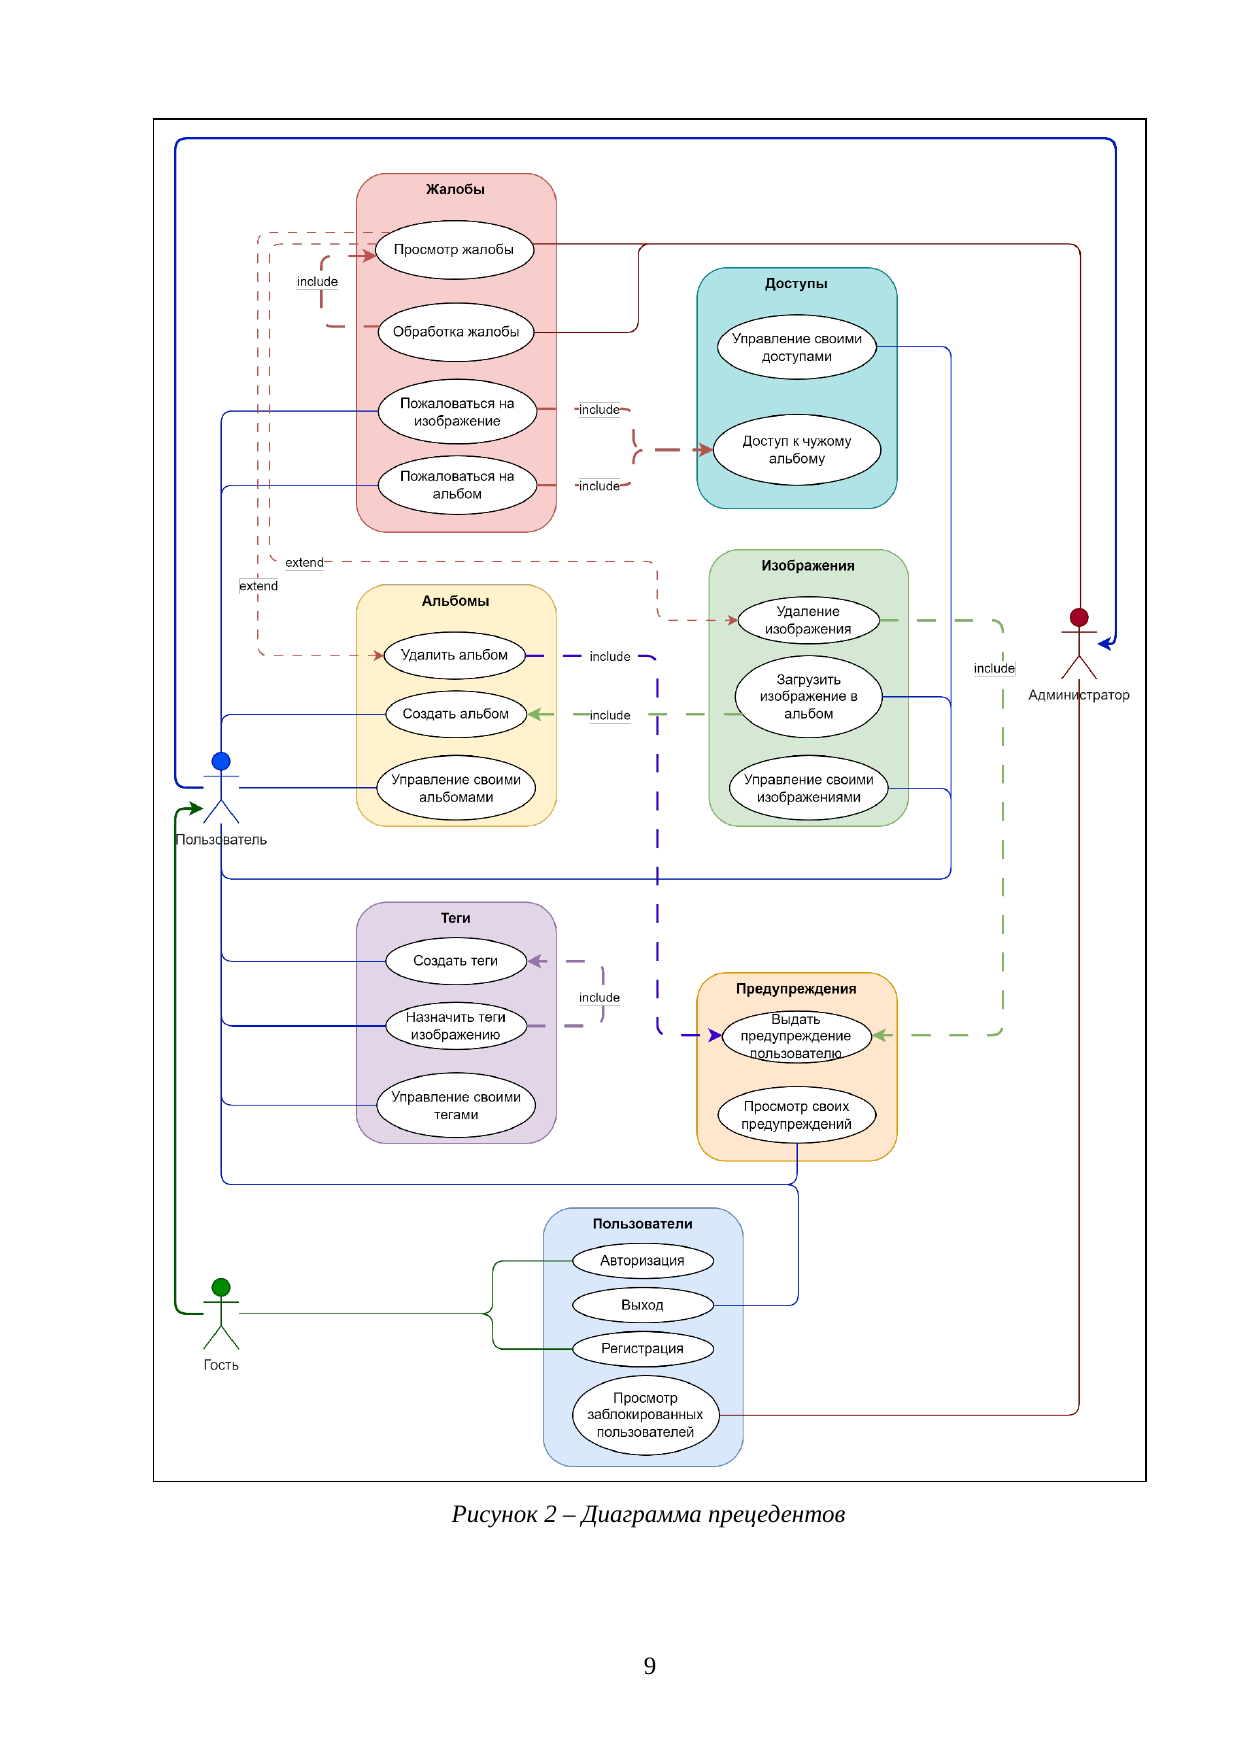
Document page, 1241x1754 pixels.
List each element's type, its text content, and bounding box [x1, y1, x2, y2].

picture [165, 128, 1130, 1467]
